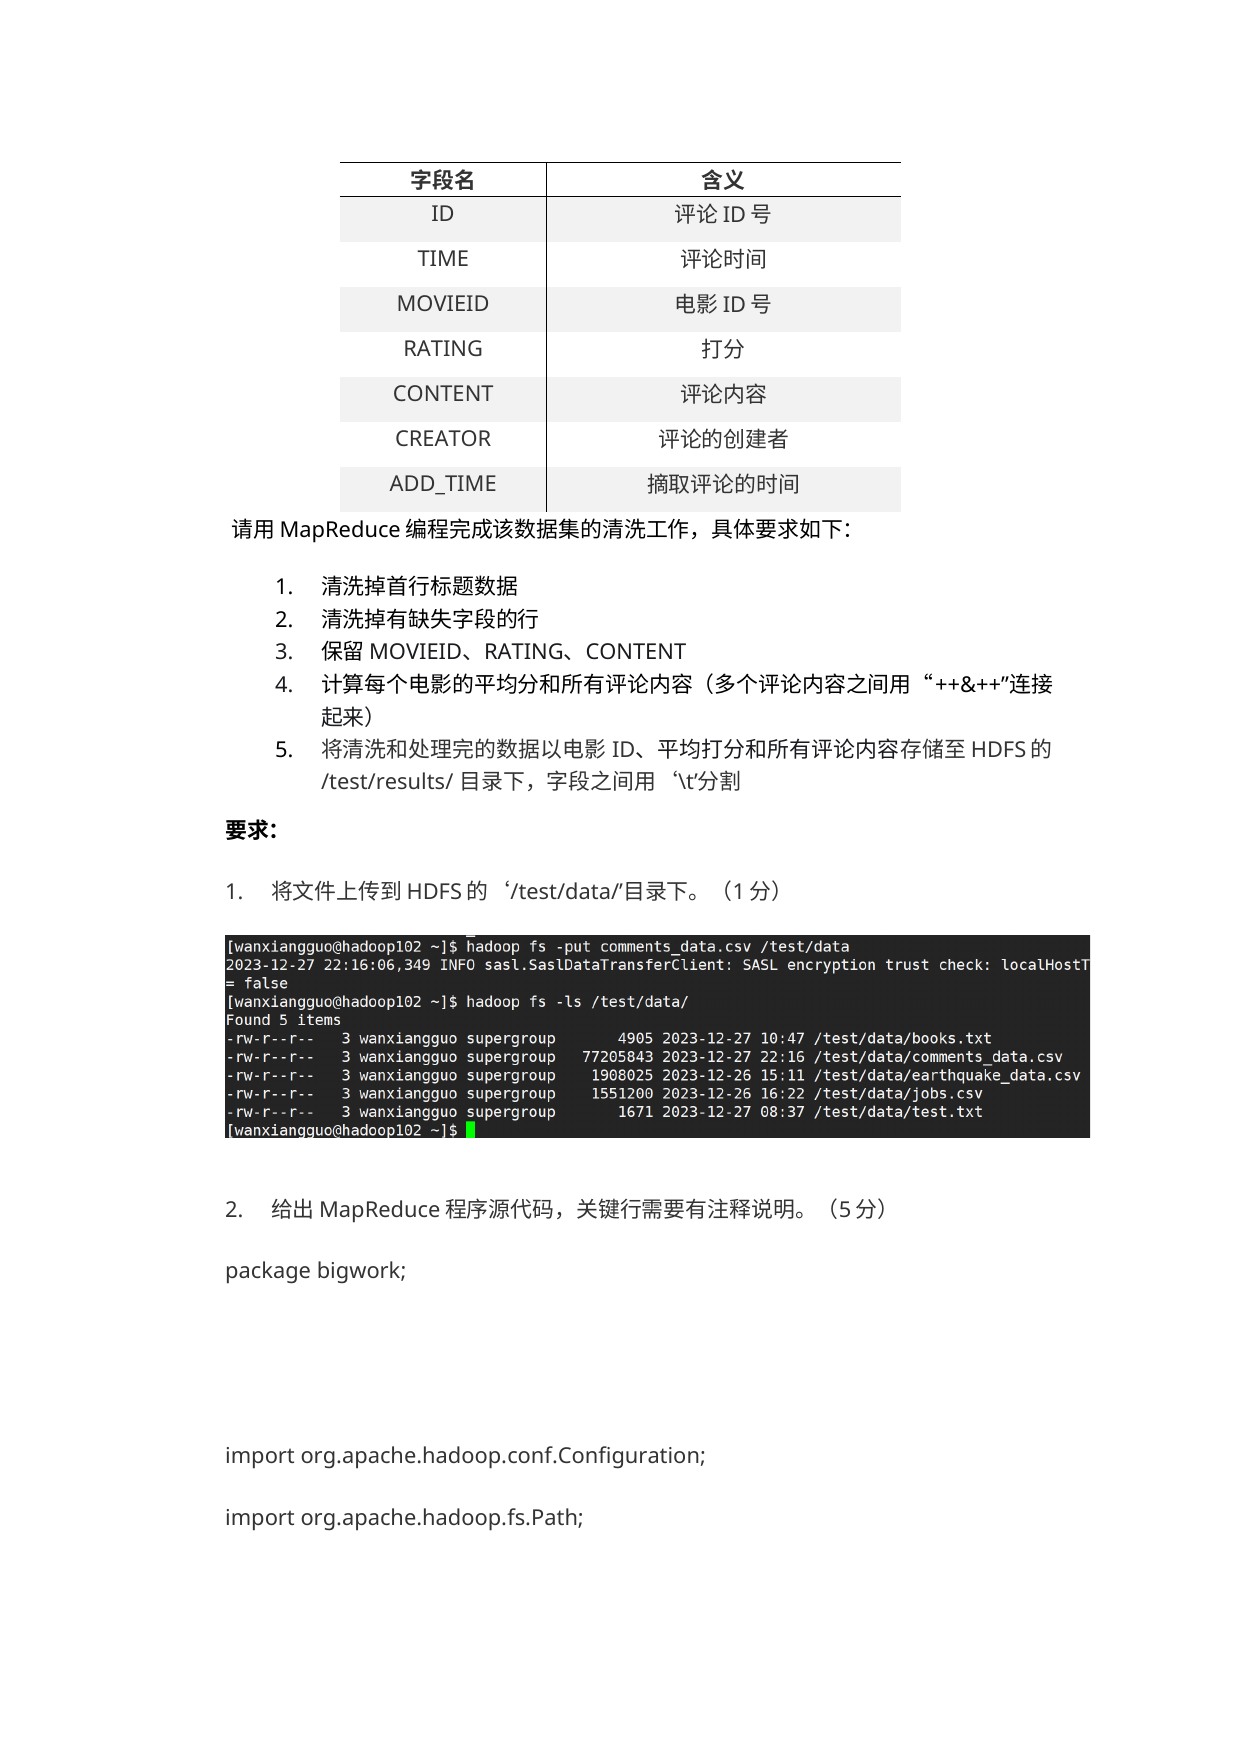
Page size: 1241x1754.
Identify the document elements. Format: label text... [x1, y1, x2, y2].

list 清洗掉首行标题数据 [275, 569, 1053, 602]
list 计算每个电影的平均分和所有评论内容（多个评论内容之间用“++&++”连接起来） [275, 667, 1053, 732]
table_cell 摘取评论的时间 [547, 467, 901, 512]
text package bigwork; [225, 1254, 1053, 1286]
table_cell 电影ID号 [547, 287, 901, 332]
list 清洗掉有缺失字段的行 [275, 602, 1053, 634]
text 要求： [225, 813, 1043, 844]
table_cell CREATOR [340, 422, 546, 467]
list 将文件上传到HDFS的‘/test/data/’目录下。（1分） [225, 874, 1053, 906]
list 保留MOVIEID、RATING、CONTENT [275, 634, 1053, 667]
table_cell ADD_TIME [340, 467, 546, 512]
list 给出MapReduce程序源代码，关键行需要有注释说明。（5分） [225, 1192, 1053, 1224]
table_cell CONTENT [340, 377, 546, 422]
table_cell 打分 [547, 332, 901, 377]
table_header 含义 [547, 163, 901, 196]
table_cell MOVIEID [340, 287, 546, 332]
table_cell TIME [340, 242, 546, 287]
table_cell 评论内容 [547, 377, 901, 422]
picture [225, 935, 1091, 1138]
table_cell 评论ID号 [547, 197, 901, 242]
text import org.apache.hadoop.conf.Configuration; [225, 1439, 1053, 1471]
table_cell 评论的创建者 [547, 422, 901, 467]
text 请用MapReduce编程完成该数据集的清洗工作，具体要求如下： [187, 512, 1053, 544]
text import org.apache.hadoop.fs.Path; [225, 1500, 1053, 1533]
table_cell ID [340, 197, 546, 242]
table_header 字段名 [340, 163, 546, 196]
table_cell RATING [340, 332, 546, 377]
list 将清洗和处理完的数据以电影ID、平均打分和所有评论内容存储至HDFS的/test/results/ 目录下，字段之间用‘\t’分割 [275, 732, 1053, 797]
table_cell 评论时间 [547, 242, 901, 287]
